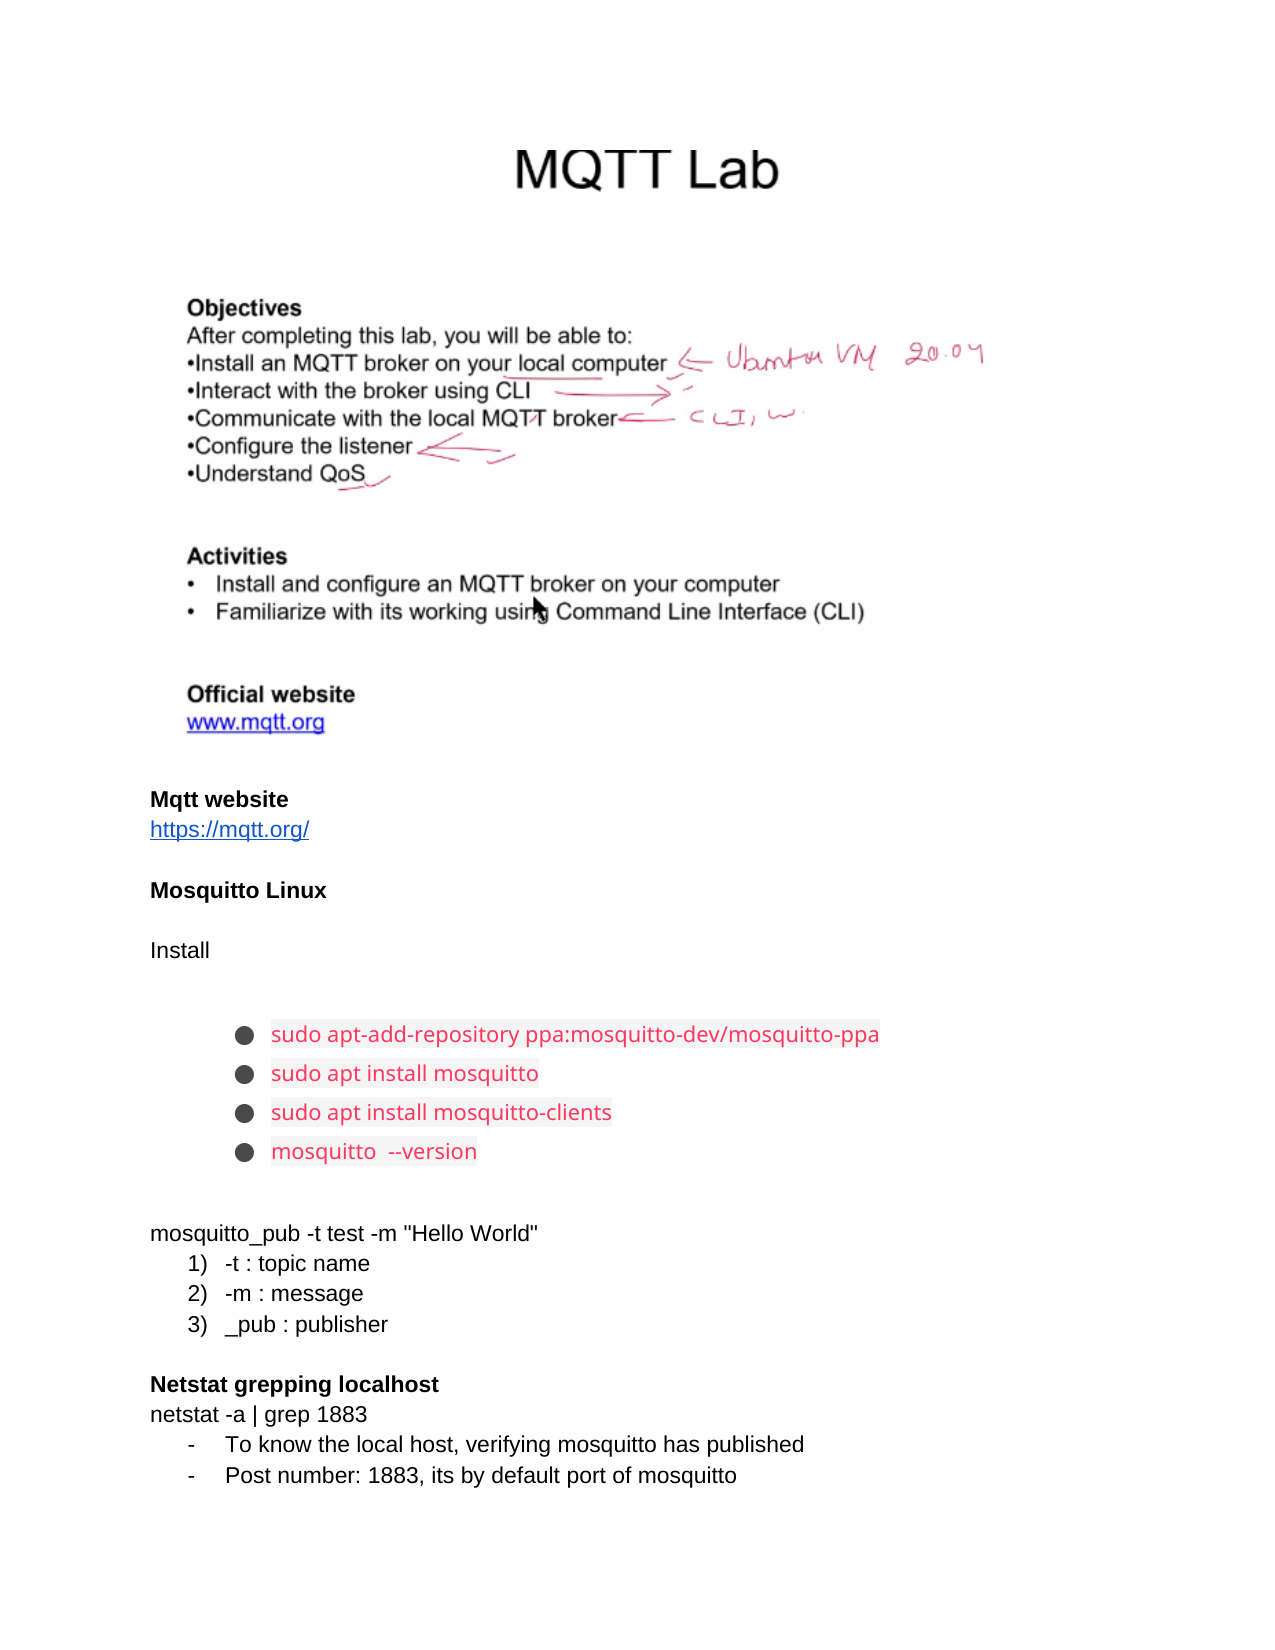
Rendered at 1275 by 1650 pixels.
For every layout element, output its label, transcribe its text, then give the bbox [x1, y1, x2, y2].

text Mqtt website [150, 786, 1125, 812]
picture [150, 150, 1125, 752]
list sudo apt install mosquitto-clients [233, 1094, 1125, 1128]
list -m : message [187, 1280, 1125, 1307]
list -t : topic name [187, 1250, 1125, 1276]
text Netstat grepping localhost [150, 1371, 1125, 1397]
list sudo apt-add-repository ppa:mosquitto-dev/mosquitto-ppa [233, 1015, 1125, 1049]
list Post number: 1883, its by default port of mosquitto [187, 1462, 1125, 1488]
list sudo apt install mosquitto [233, 1054, 1125, 1088]
text mosquitto_pub -t test -m "Hello World" [150, 1220, 1125, 1246]
text netstat -a | grep 1883 [150, 1401, 1125, 1427]
list _pub : publisher [187, 1311, 1125, 1337]
text Mosquitto Linux [150, 877, 1125, 903]
list mosquitto --version [233, 1133, 1125, 1167]
list To know the local host, verifying mosquitto has published [187, 1431, 1125, 1458]
text https://mqtt.org/ [150, 816, 1125, 843]
text Install [150, 937, 1125, 963]
